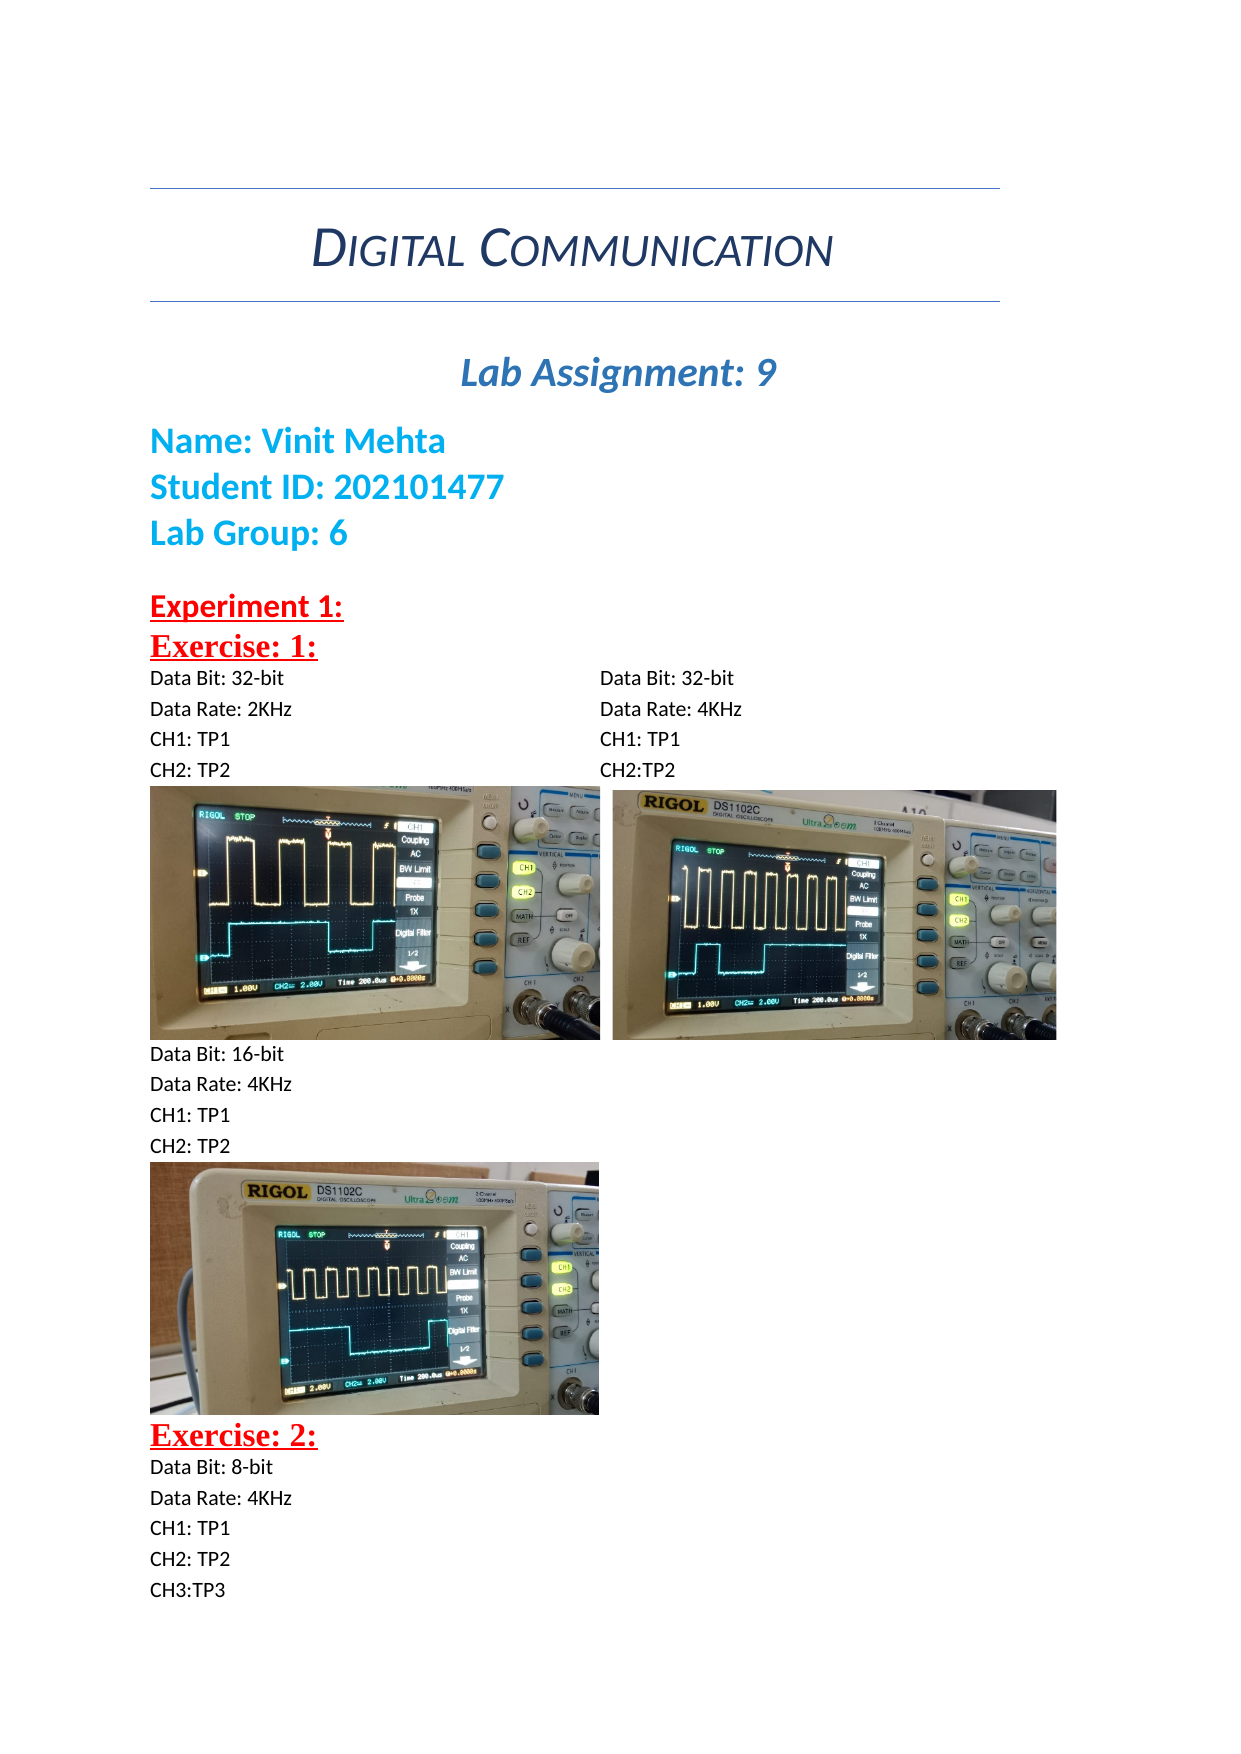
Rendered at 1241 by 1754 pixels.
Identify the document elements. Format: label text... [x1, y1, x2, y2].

text Data Bit: 32-bit Data Bit: 32-bit [150, 664, 1090, 691]
picture [612, 790, 1057, 1040]
picture [150, 786, 600, 1040]
text CH1: TP1 [150, 1101, 1090, 1128]
text CH2: TP2 CH2:TP2 [150, 756, 1090, 783]
text Lab Group: 6 [150, 509, 1090, 555]
text Data Bit: 16-bit [150, 1040, 1090, 1067]
text Lab Assignment: 9 [240, 346, 1000, 396]
text Data Rate: 4KHz [150, 1071, 1090, 1097]
text Exercise: 2: [150, 1415, 1090, 1453]
picture [150, 1162, 599, 1415]
text CH2: TP2 [150, 1545, 1090, 1572]
text Name: Vinit Mehta [150, 417, 1090, 463]
text Data Bit: 8-bit [150, 1453, 1090, 1480]
text CH1: TP1 [150, 1514, 1090, 1541]
text Data Rate: 4KHz [150, 1484, 1090, 1511]
text Student ID: 202101477 [150, 463, 1090, 509]
text Experiment 1: [150, 585, 1090, 626]
text Data Rate: 2KHz Data Rate: 4KHz CH1: TP1 CH1: TP1 [150, 695, 1090, 752]
text Digital Communication [150, 189, 1000, 301]
text CH3:TP3 [150, 1576, 1090, 1602]
text CH2: TP2 [150, 1132, 1090, 1158]
text Exercise: 1: [150, 626, 1090, 664]
